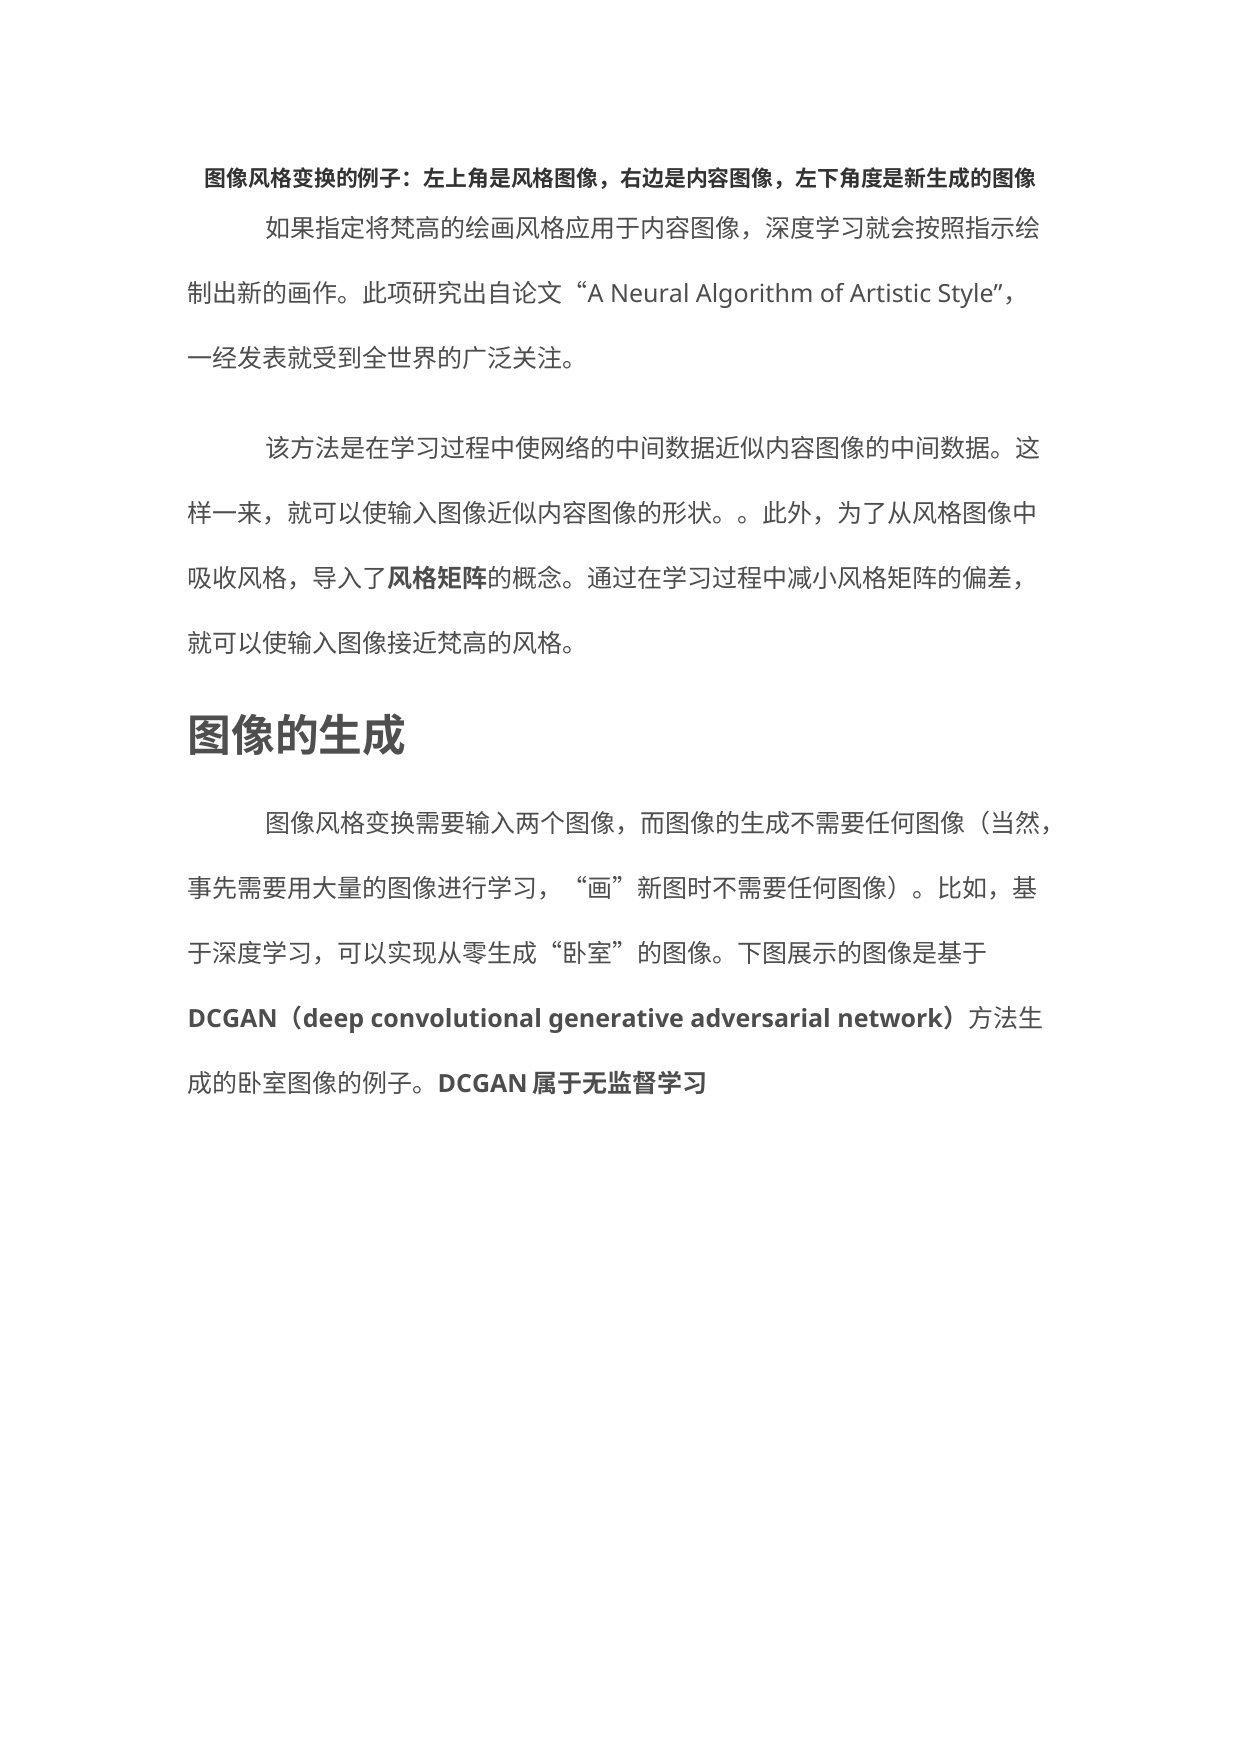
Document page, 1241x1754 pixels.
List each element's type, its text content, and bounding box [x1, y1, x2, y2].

subtitle 图像的生成 [187, 699, 1053, 764]
text 该方法是在学习过程中使网络的中间数据近似内容图像的中间数据。这样一来，就可以使输入图像近似内容图像的形状。。此外，为了从风格图像中吸收风格，导入了风格矩阵的概念。通过在学习过程中减小风格矩阵的偏差，就可以使输入图像接近梵高的风格。 [187, 414, 1053, 674]
text 图像风格变换需要输入两个图像，而图像的生成不需要任何图像（当然，事先需要用大量的图像进行学习，“画”新图时不需要任何图像）。比如，基于深度学习，可以实现从零生成“卧室”的图像。下图展示的图像是基于DCGAN（deep convolutional generative adversarial network）方法生成的卧室图像的例子。DCGAN属于无监督学习 [187, 789, 1053, 1114]
text 图像风格变换的例子：左上角是风格图像，右边是内容图像，左下角度是新生成的图像 [187, 162, 1053, 194]
text 如果指定将梵高的绘画风格应用于内容图像，深度学习就会按照指示绘制出新的画作。此项研究出自论文“A Neural Algorithm of Artistic Style”，一经发表就受到全世界的广泛关注。 [187, 194, 1053, 389]
